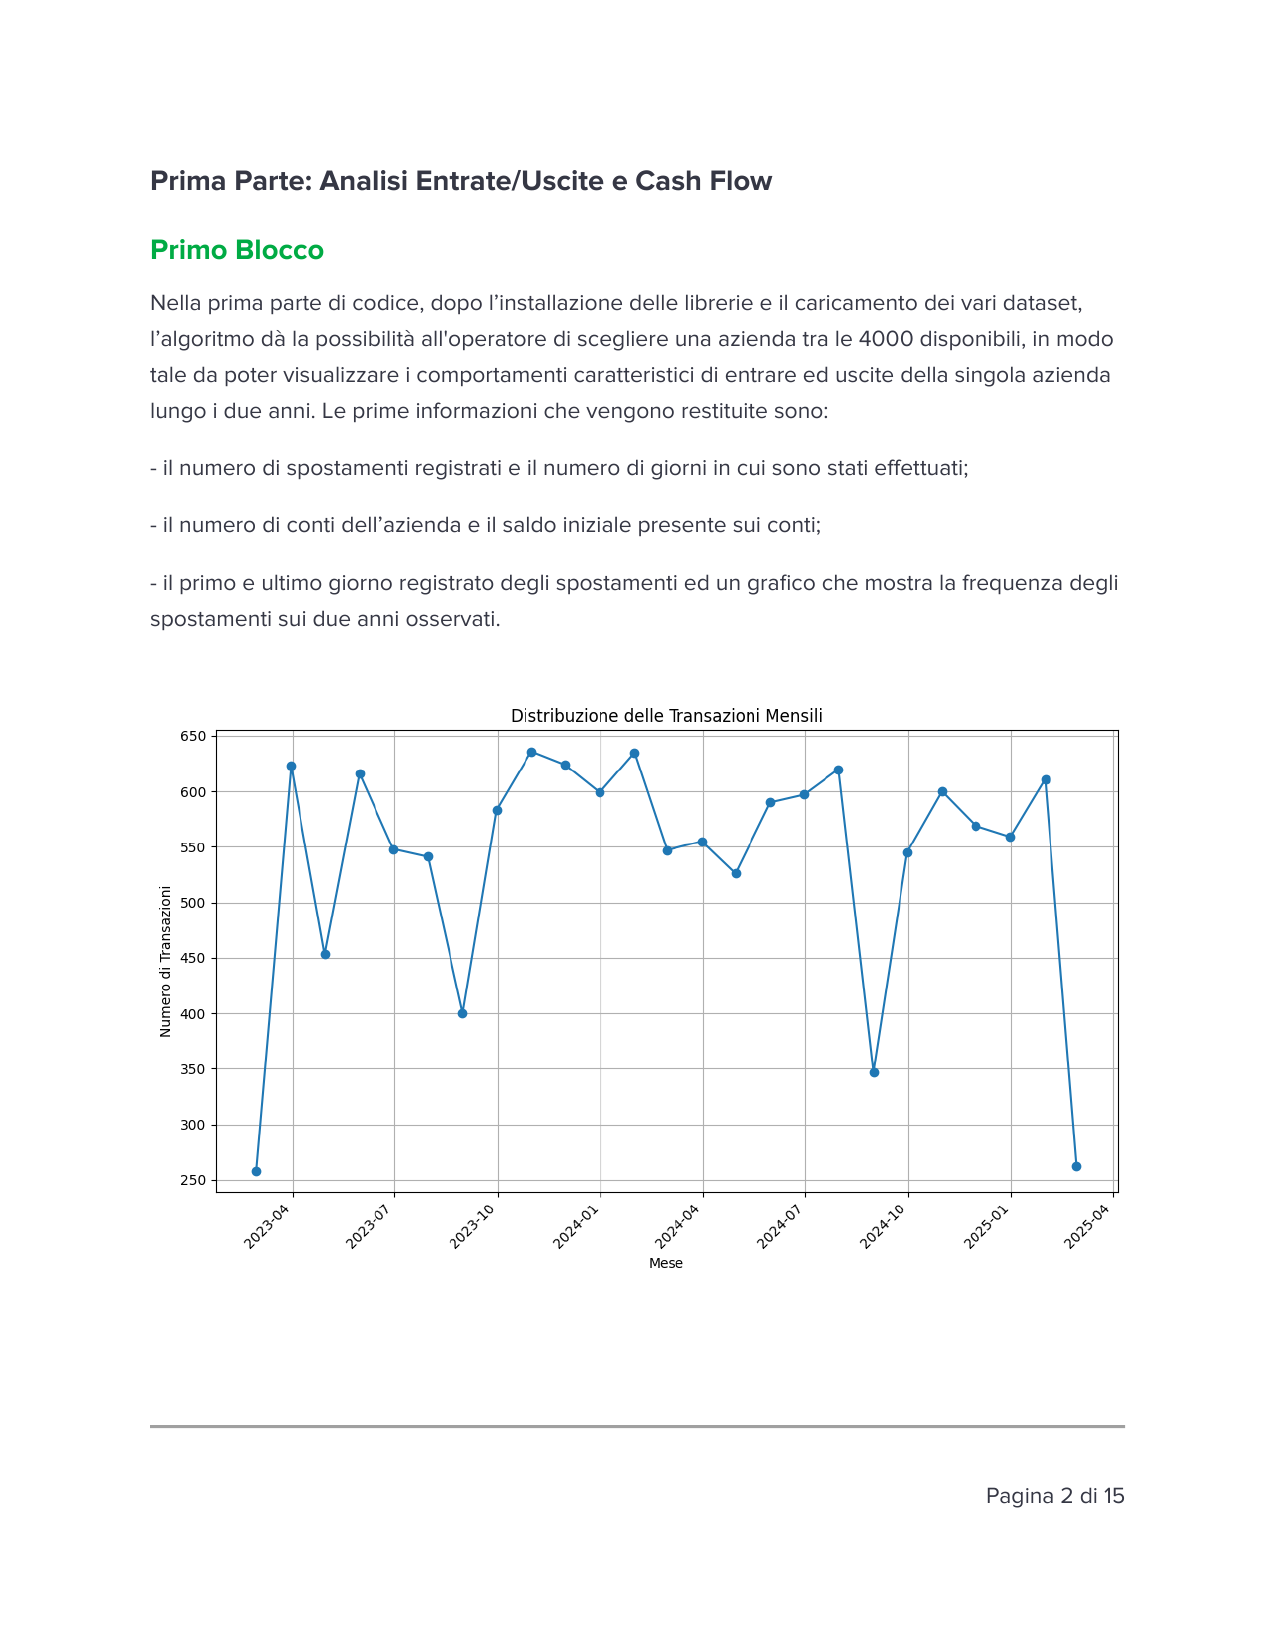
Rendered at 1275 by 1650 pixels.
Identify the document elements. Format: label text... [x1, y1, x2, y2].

text - il numero di spostamenti registrati e il numero di giorni in cui sono stati effettuati; [150, 455, 1125, 483]
subtitle Prima Parte: Analisi Entrate/Uscite e Cash Flow [150, 164, 1125, 199]
text - il numero di conti dell’azienda e il saldo iniziale presente sui conti; [150, 512, 1125, 540]
text Nella prima parte di codice, dopo l’installazione delle librerie e il caricamento dei vari dataset, l’algoritmo dà la possibilità all'operatore di scegliere una azienda tra le 4000 disponibili, in modo tale da poter visualizzare i comportamenti caratteristici di entrare ed uscite della singola azienda lungo i due anni. Le prime informazioni che vengono restituite sono: [150, 289, 1125, 426]
subtitle Primo Blocco [150, 232, 1125, 268]
text - il primo e ultimo giorno registrato degli spostamenti ed un grafico che mostra la frequenza degli spostamenti sui due anni osservati. [150, 569, 1125, 633]
picture [150, 698, 1125, 1280]
